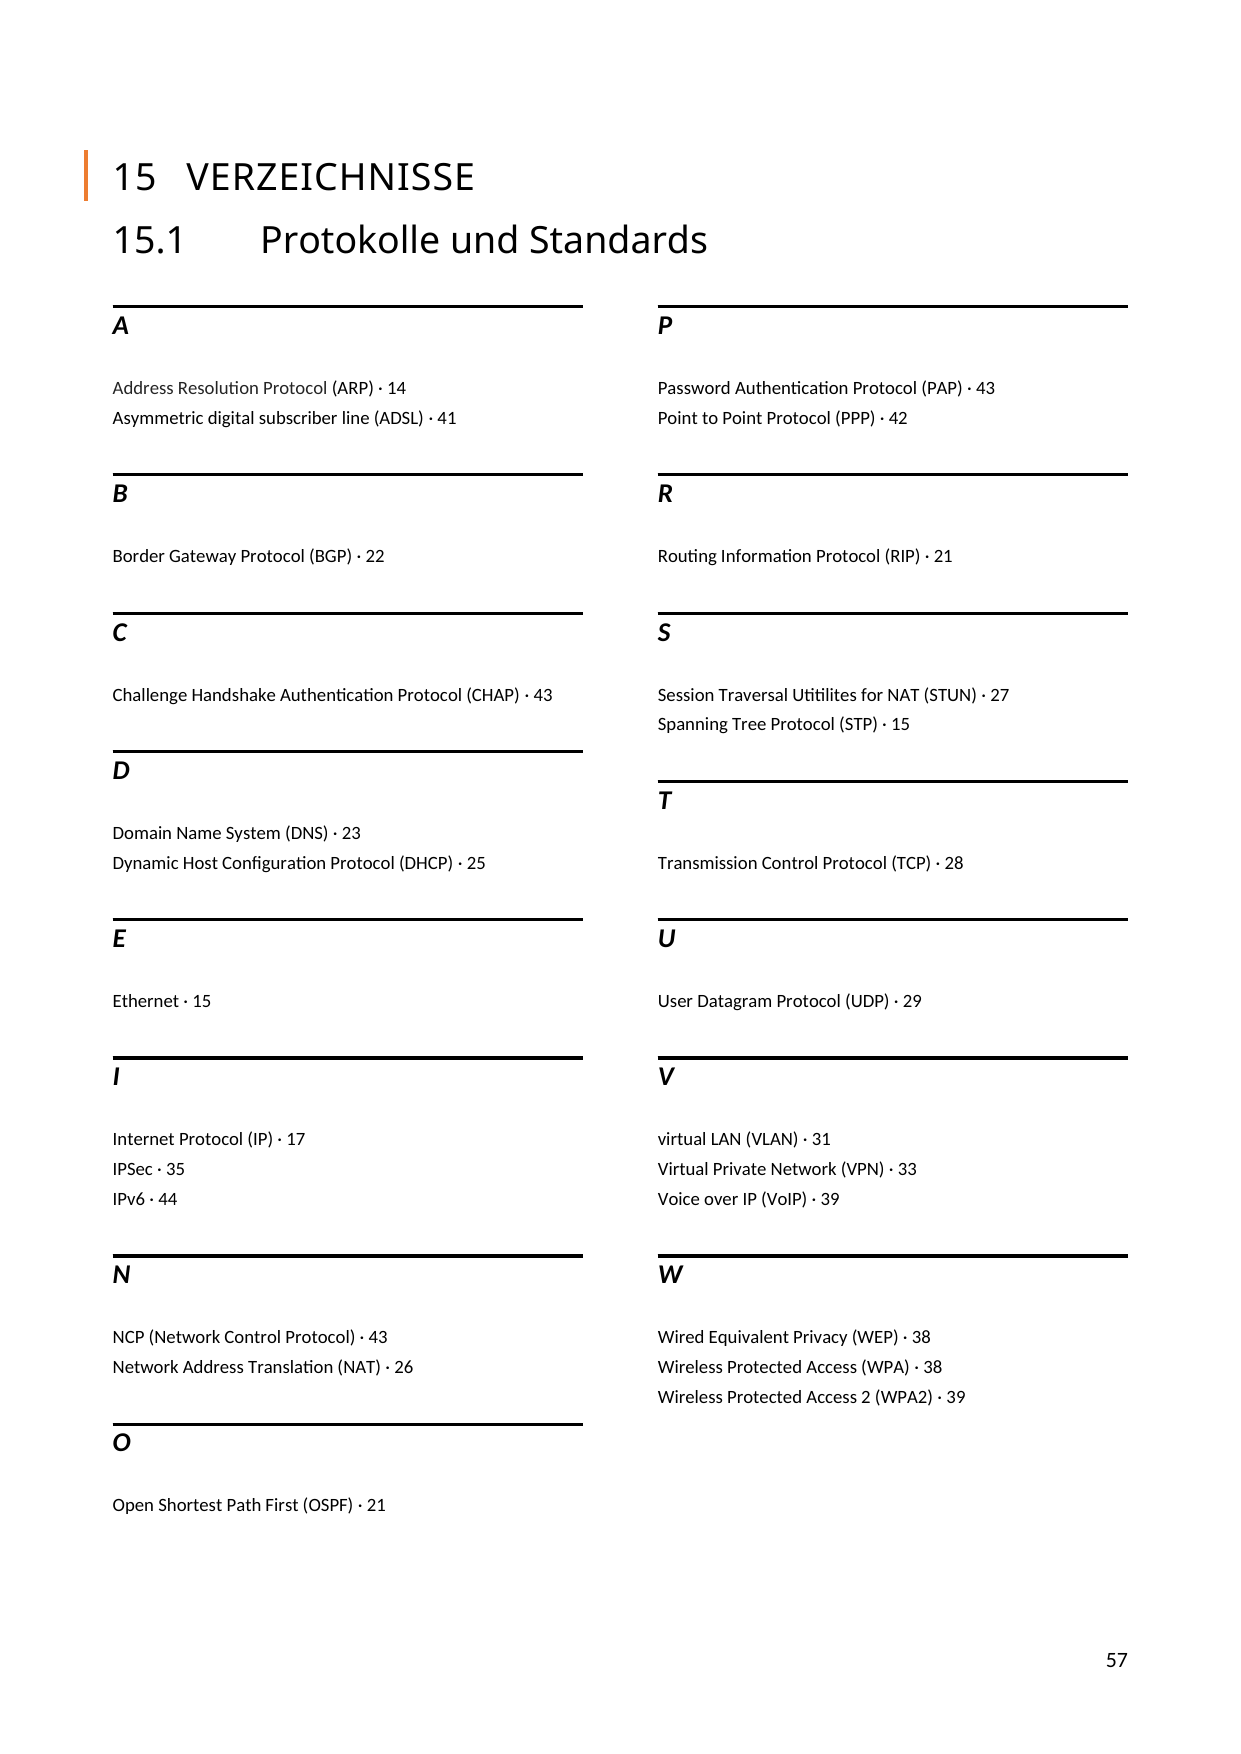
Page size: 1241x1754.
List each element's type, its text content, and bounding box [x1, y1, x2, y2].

subtitle V [658, 1060, 1128, 1093]
text IPv6 · 44 [112, 1187, 583, 1210]
text Address Resolution Protocol (ARP) · 14 [327, 376, 583, 399]
text IPSec · 35 [112, 1157, 583, 1180]
text Wireless Protected Access (WPA) · 38 [658, 1355, 1128, 1378]
text Open Shortest Path First (OSPF) · 21 [112, 1493, 583, 1516]
subtitle Verzeichnisse [112, 150, 1128, 201]
text Routing Information Protocol (RIP) · 21 [658, 544, 1128, 567]
subtitle R [658, 476, 1128, 509]
text Border Gateway Protocol (BGP) · 22 [112, 544, 583, 567]
subtitle O [112, 1424, 583, 1459]
text Session Traversal Utitilites for NAT (STUN) · 27 [658, 683, 1128, 706]
text Password Authentication Protocol (PAP) · 43 [658, 376, 1128, 399]
text Network Address Translation (NAT) · 26 [112, 1355, 583, 1378]
text Internet Protocol (IP) · 17 [112, 1127, 583, 1150]
text Domain Name System (DNS) · 23 [112, 821, 583, 844]
subtitle Protokolle und Standards [112, 213, 1128, 264]
text User Datagram Protocol (UDP) · 29 [658, 989, 1128, 1012]
text Dynamic Host Configuration Protocol (DHCP) · 25 [112, 851, 583, 874]
subtitle B [112, 474, 583, 509]
subtitle T [658, 783, 1128, 816]
subtitle W [658, 1258, 1128, 1291]
text Wired Equivalent Privacy (WEP) · 38 [658, 1325, 1128, 1348]
text Transmission Control Protocol (TCP) · 28 [658, 851, 1128, 874]
text Point to Point Protocol (PPP) · 42 [658, 406, 1128, 429]
subtitle N [112, 1255, 583, 1291]
text NCP (Network Control Protocol) · 43 [112, 1325, 583, 1348]
subtitle P [658, 308, 1128, 341]
text Challenge Handshake Authentication Protocol (CHAP) · 43 [112, 683, 583, 706]
text Spanning Tree Protocol (STP) · 15 [658, 712, 1128, 735]
subtitle U [658, 921, 1128, 954]
text virtual LAN (VLAN) · 31 [658, 1127, 1128, 1150]
text Ethernet · 15 [112, 989, 583, 1012]
subtitle C [112, 613, 583, 648]
text Asymmetric digital subscriber line (ADSL) · 41 [112, 406, 583, 429]
text Voice over IP (VoIP) · 39 [658, 1187, 1128, 1210]
text Wireless Protected Access 2 (WPA2) · 39 [658, 1385, 1128, 1408]
subtitle I [112, 1057, 583, 1093]
subtitle A [112, 306, 583, 341]
subtitle D [112, 751, 583, 786]
text Virtual Private Network (VPN) · 33 [658, 1157, 1128, 1180]
subtitle S [658, 615, 1128, 648]
subtitle E [112, 919, 583, 954]
